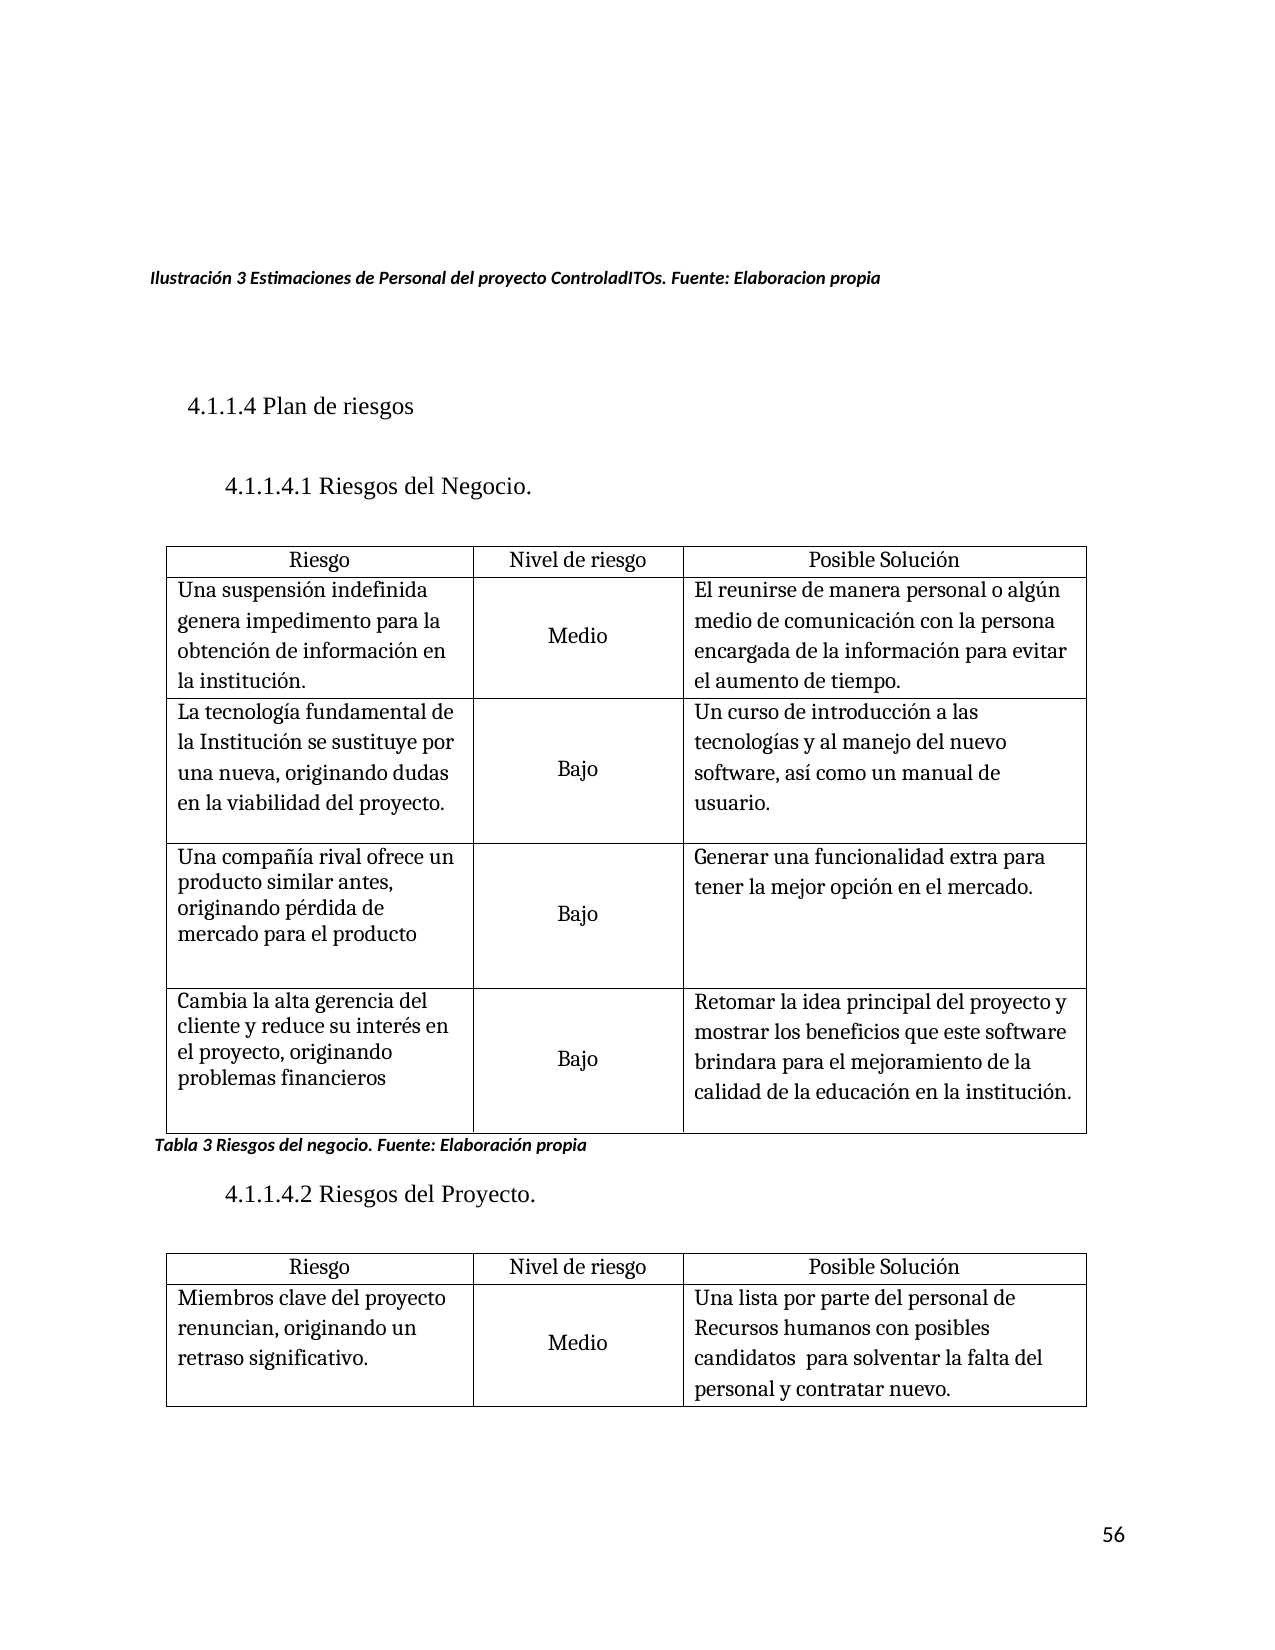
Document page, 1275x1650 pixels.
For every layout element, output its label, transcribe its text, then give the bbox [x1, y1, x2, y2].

table_cell Bajo [474, 699, 683, 843]
table_header Nivel de riesgo [474, 1254, 683, 1284]
table_cell Una suspensión indefinida genera impedimento para la obtención de información en la institución. [167, 578, 473, 698]
subtitle 4.1.1.4.2 Riesgos del Proyecto. [150, 1179, 1125, 1208]
table_cell Una compañía rival ofrece un producto similar antes, originando pérdida de mercado para el producto [167, 844, 473, 988]
text Ilustración 3 Estimaciones de Personal del proyecto ControladITOs. Fuente: Elaboracion propia [150, 266, 1125, 289]
table_cell La tecnología fundamental de la Institución se sustituye por una nueva, originando dudas en la viabilidad del proyecto. [167, 699, 473, 843]
table_cell Medio [474, 578, 683, 698]
table_header Nivel de riesgo [474, 547, 683, 577]
text Tabla 3 Riesgos del negocio. Fuente: Elaboración propia [150, 1133, 1125, 1156]
subtitle 4.1.1.4 Plan de riesgos [150, 391, 1125, 420]
table_header Riesgo [167, 547, 473, 577]
table_header Posible Solución [684, 1254, 1086, 1284]
table_cell Generar una funcionalidad extra para tener la mejor opción en el mercado. [684, 844, 1086, 988]
table_cell Cambia la alta gerencia del cliente y reduce su interés en el proyecto, originando problemas financieros [167, 989, 473, 1132]
subtitle 4.1.1.4.1 Riesgos del Negocio. [150, 471, 1125, 500]
table_cell Medio [474, 1285, 683, 1406]
table_cell Bajo [474, 989, 683, 1132]
table_cell Un curso de introducción a las tecnologías y al manejo del nuevo software, así como un manual de usuario. [684, 699, 1086, 843]
table_cell El reunirse de manera personal o algún medio de comunicación con la persona encargada de la información para evitar el aumento de tiempo. [684, 578, 1086, 698]
table_header Posible Solución [684, 547, 1086, 577]
table_cell Bajo [474, 844, 683, 988]
table_cell Una lista por parte del personal de Recursos humanos con posibles candidatos para solventar la falta del personal y contratar nuevo. [684, 1285, 1086, 1406]
table_header Riesgo [167, 1254, 473, 1284]
table_cell Retomar la idea principal del proyecto y mostrar los beneficios que este software brindara para el mejoramiento de la calidad de la educación en la institución. [684, 989, 1086, 1132]
table_cell Miembros clave del proyecto renuncian, originando un retraso significativo. [167, 1285, 473, 1406]
